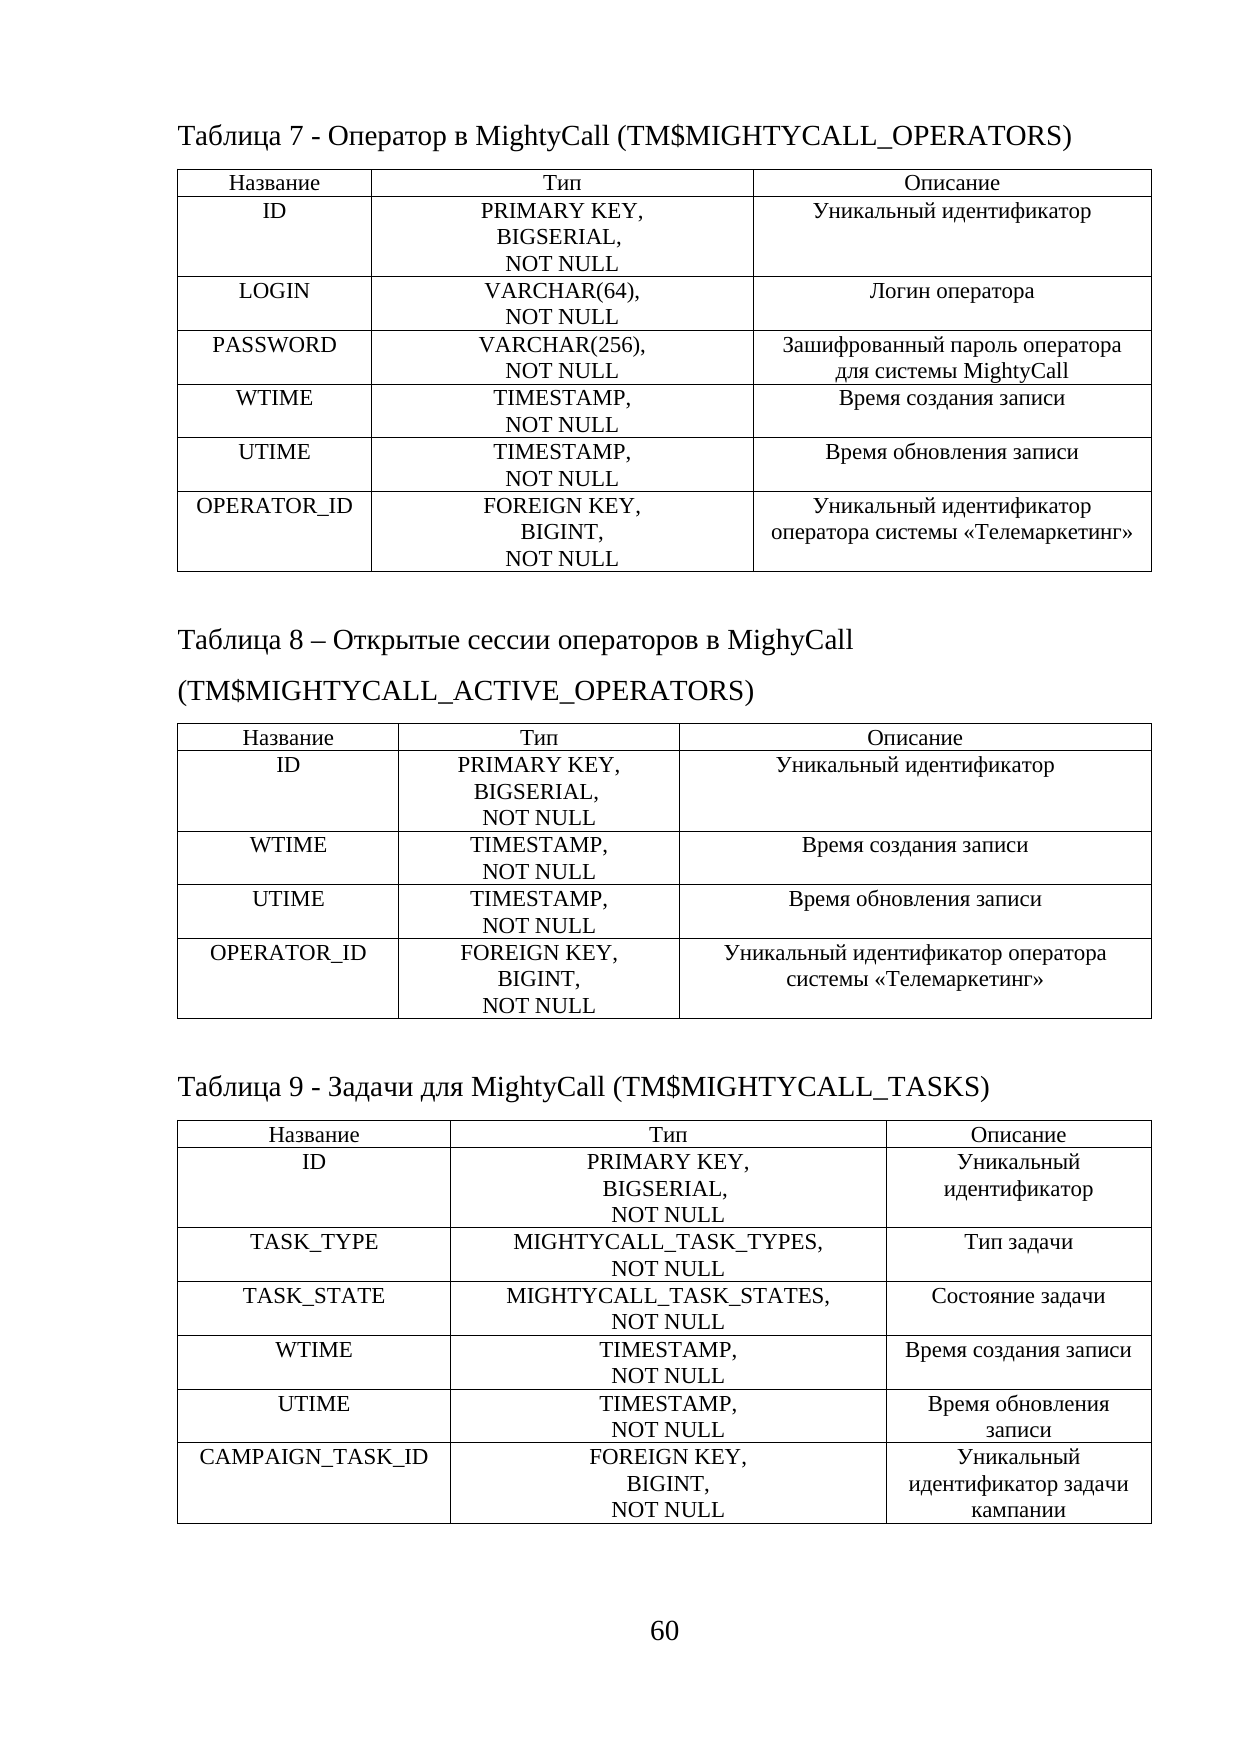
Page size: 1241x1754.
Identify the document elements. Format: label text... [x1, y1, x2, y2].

table_cell FOREIGN KEY, BIGINT, NOT NULL [451, 1443, 886, 1522]
table_cell MIGHTYCALL_TASK_STATES, NOT NULL [451, 1282, 886, 1335]
table_header Описание [754, 170, 1151, 196]
table_cell TIMESTAMP, NOT NULL [451, 1336, 886, 1388]
table_cell TIMESTAMP, NOT NULL [399, 832, 679, 884]
table_header Описание [887, 1121, 1151, 1147]
table_cell TIMESTAMP, NOT NULL [451, 1390, 886, 1442]
table_header Тип [399, 724, 679, 750]
table_cell TASK_STATE [178, 1282, 450, 1335]
table_cell WTIME [178, 385, 371, 437]
table_cell PASSWORD [178, 331, 371, 383]
table_header Тип [372, 170, 753, 196]
table_cell TIMESTAMP, NOT NULL [399, 885, 679, 938]
table_cell ID [178, 1148, 450, 1227]
table_cell Время создания записи [680, 832, 1151, 884]
table_cell Уникальный идентификатор [754, 197, 1151, 276]
table_cell Зашифрованный пароль оператора для системы MightyCall [754, 331, 1151, 383]
table_cell Уникальный идентификатор оператора системы «Телемаркетинг» [680, 939, 1151, 1018]
table_cell Время создания записи [754, 385, 1151, 437]
text Таблица 7 - Оператор в MightyCall (TM$MIGHTYCALL_OPERATORS) [177, 118, 1152, 152]
table_header Название [178, 1121, 450, 1147]
table_header Тип [451, 1121, 886, 1147]
table_cell Время обновления записи [680, 885, 1151, 938]
table_header Название [178, 724, 398, 750]
table_cell PRIMARY KEY, BIGSERIAL, NOT NULL [372, 197, 753, 276]
table_cell ID [178, 751, 398, 831]
table_cell TIMESTAMP, NOT NULL [372, 438, 753, 491]
table_cell VARCHAR(256), NOT NULL [372, 331, 753, 383]
table_cell OPERATOR_ID [178, 939, 398, 1018]
table_cell MIGHTYCALL_TASK_TYPES, NOT NULL [451, 1228, 886, 1281]
table_cell CAMPAIGN_TASK_ID [178, 1443, 450, 1522]
table_cell UTIME [178, 1390, 450, 1442]
table_cell Время обновления записи [887, 1390, 1151, 1442]
table_cell Время обновления записи [754, 438, 1151, 491]
table_cell FOREIGN KEY, BIGINT, NOT NULL [372, 492, 753, 571]
table_cell Уникальный идентификатор [680, 751, 1151, 831]
table_cell FOREIGN KEY, BIGINT, NOT NULL [399, 939, 679, 1018]
table_cell OPERATOR_ID [178, 492, 371, 571]
table_cell Время создания записи [887, 1336, 1151, 1388]
table_cell Состояние задачи [887, 1282, 1151, 1335]
table_cell Уникальный идентификатор задачи кампании [887, 1443, 1151, 1522]
table_cell PRIMARY KEY, BIGSERIAL, NOT NULL [451, 1148, 886, 1227]
table_cell PRIMARY KEY, BIGSERIAL, NOT NULL [399, 751, 679, 831]
table_header Описание [680, 724, 1151, 750]
table_cell TIMESTAMP, NOT NULL [372, 385, 753, 437]
table_cell VARCHAR(64), NOT NULL [372, 277, 753, 330]
text Таблица 9 - Задачи для MightyCall (TM$MIGHTYCALL_TASKS) [177, 1069, 1152, 1103]
table_cell TASK_TYPE [178, 1228, 450, 1281]
table_cell Уникальный идентификатор оператора системы «Телемаркетинг» [754, 492, 1151, 571]
table_cell Тип задачи [887, 1228, 1151, 1281]
table_cell UTIME [178, 885, 398, 938]
table_cell ID [178, 197, 371, 276]
table_header Название [178, 170, 371, 196]
table_cell WTIME [178, 832, 398, 884]
table_cell WTIME [178, 1336, 450, 1388]
table_cell Логин оператора [754, 277, 1151, 330]
table_cell LOGIN [178, 277, 371, 330]
table_cell UTIME [178, 438, 371, 491]
table_cell Уникальный идентификатор [887, 1148, 1151, 1227]
text Таблица 8 – Открытые сессии операторов в MighyCall (TM$MIGHTYCALL_ACTIVE_OPERATORS) [177, 622, 1152, 706]
